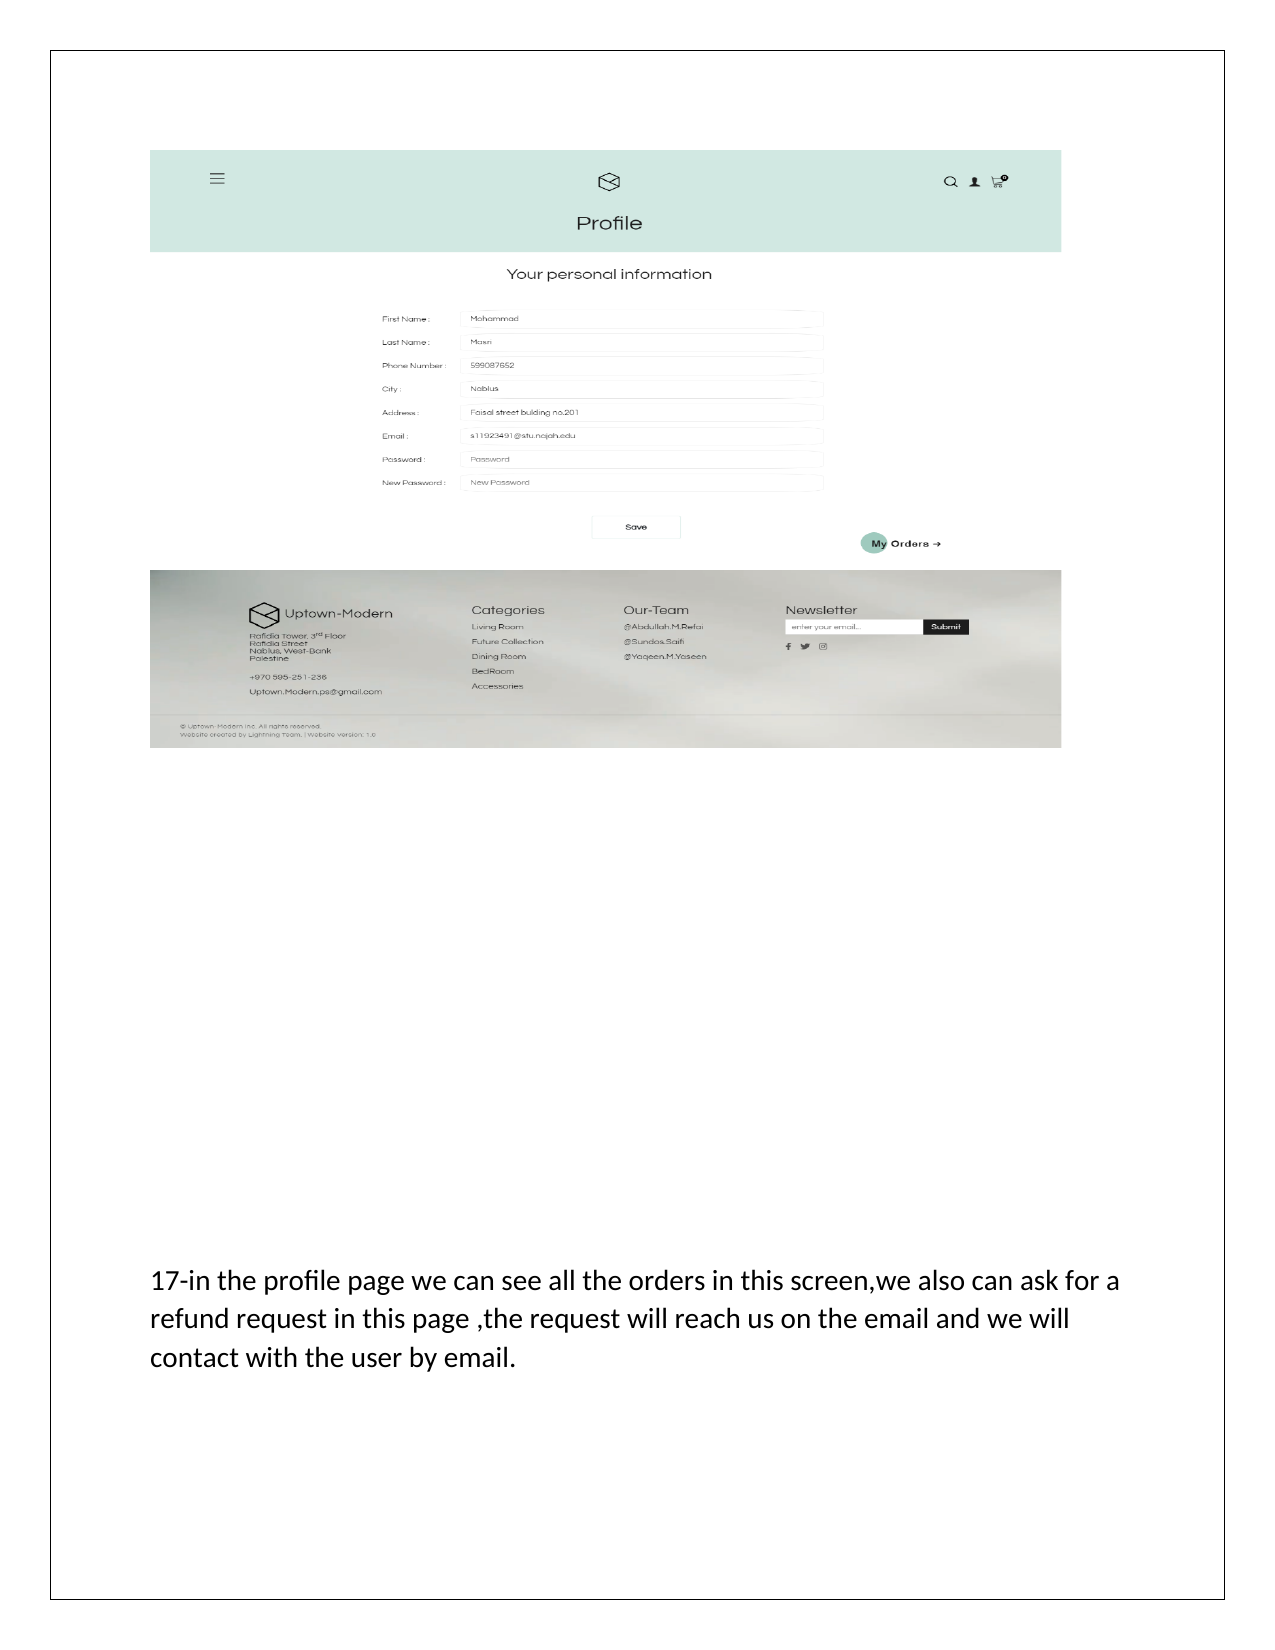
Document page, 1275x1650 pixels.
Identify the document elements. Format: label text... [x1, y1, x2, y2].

picture [150, 150, 1062, 748]
text 17-in the profile page we can see all the orders in this screen,we also can ask for a refund request in this page ,the request will reach us on the email and we will contact with the user by email. [150, 1262, 1125, 1375]
